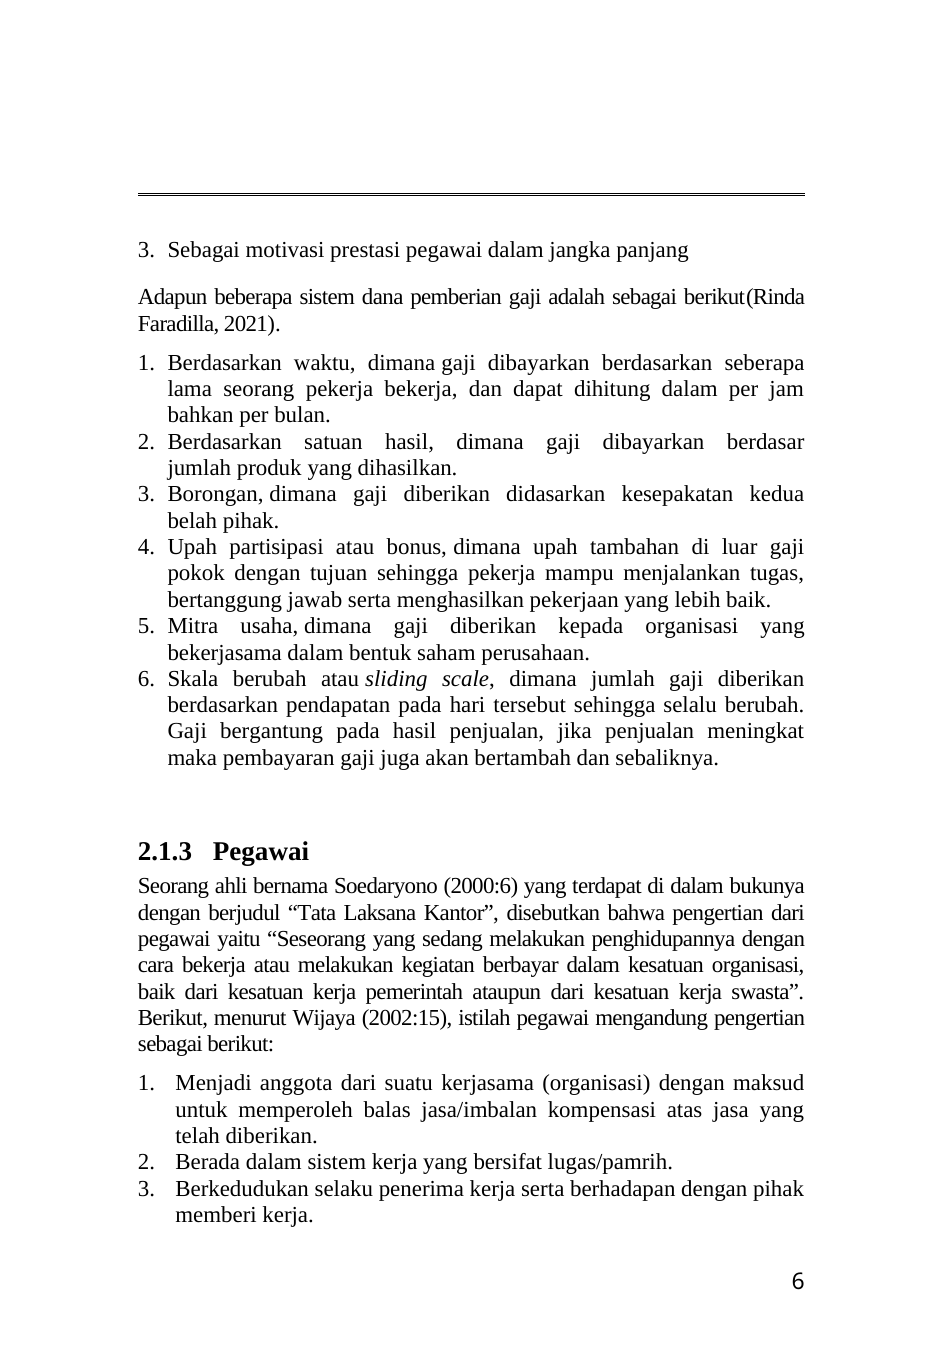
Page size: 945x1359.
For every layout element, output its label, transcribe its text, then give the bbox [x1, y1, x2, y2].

subtitle Pegawai [138, 835, 805, 866]
list Mitra usaha, dimana gaji diberikan kepada organisasi yang bekerjasama dalam bentuk saham perusahaan. [138, 612, 805, 665]
list Upah partisipasi atau bonus, dimana upah tambahan di luar gaji pokok dengan tujuan sehingga pekerja mampu menjalankan tugas, bertanggung jawab serta menghasilkan pekerjaan yang lebih baik. [138, 533, 805, 612]
text Seorang ahli bernama Soedaryono (2000:6) yang terdapat di dalam bukunya dengan berjudul “Tata Laksana Kantor”, disebutkan bahwa pengertian dari pegawai yaitu “Seseorang yang sedang melakukan penghidupannya dengan cara bekerja atau melakukan kegiatan berbayar dalam kesatuan organisasi, baik dari kesatuan kerja pemerintah ataupun dari kesatuan kerja swasta”. Berikut, menurut Wijaya (2002:15), istilah pegawai mengandung pengertian sebagai berikut: [138, 872, 805, 1057]
list Berkedudukan selaku penerima kerja serta berhadapan dengan pihak memberi kerja. [138, 1175, 805, 1227]
text Adapun beberapa sistem dana pemberian gaji adalah sebagai berikut. [138, 283, 805, 336]
list Menjadi anggota dari suatu kerjasama (organisasi) dengan maksud untuk memperoleh balas jasa/imbalan kompensasi atas jasa yang telah diberikan. [138, 1069, 805, 1148]
list Sebagai motivasi prestasi pegawai dalam jangka panjang [138, 236, 805, 263]
list Skala berubah atau sliding scale, dimana jumlah gaji diberikan berdasarkan pendapatan pada hari tersebut sehingga selalu berubah. Gaji bergantung pada hasil penjualan, jika penjualan meningkat maka pembayaran gaji juga akan bertambah dan sebaliknya. [138, 665, 805, 770]
list Berada dalam sistem kerja yang bersifat lugas/pamrih. [138, 1148, 805, 1175]
list Berdasarkan waktu, dimana gaji dibayarkan berdasarkan seberapa lama seorang pekerja bekerja, dan dapat dihitung dalam per jam bahkan per bulan. [138, 349, 805, 428]
list Berdasarkan satuan hasil, dimana gaji dibayarkan berdasar jumlah produk yang dihasilkan. [138, 428, 805, 480]
list Borongan, dimana gaji diberikan didasarkan kesepakatan kedua belah pihak. [138, 480, 805, 533]
